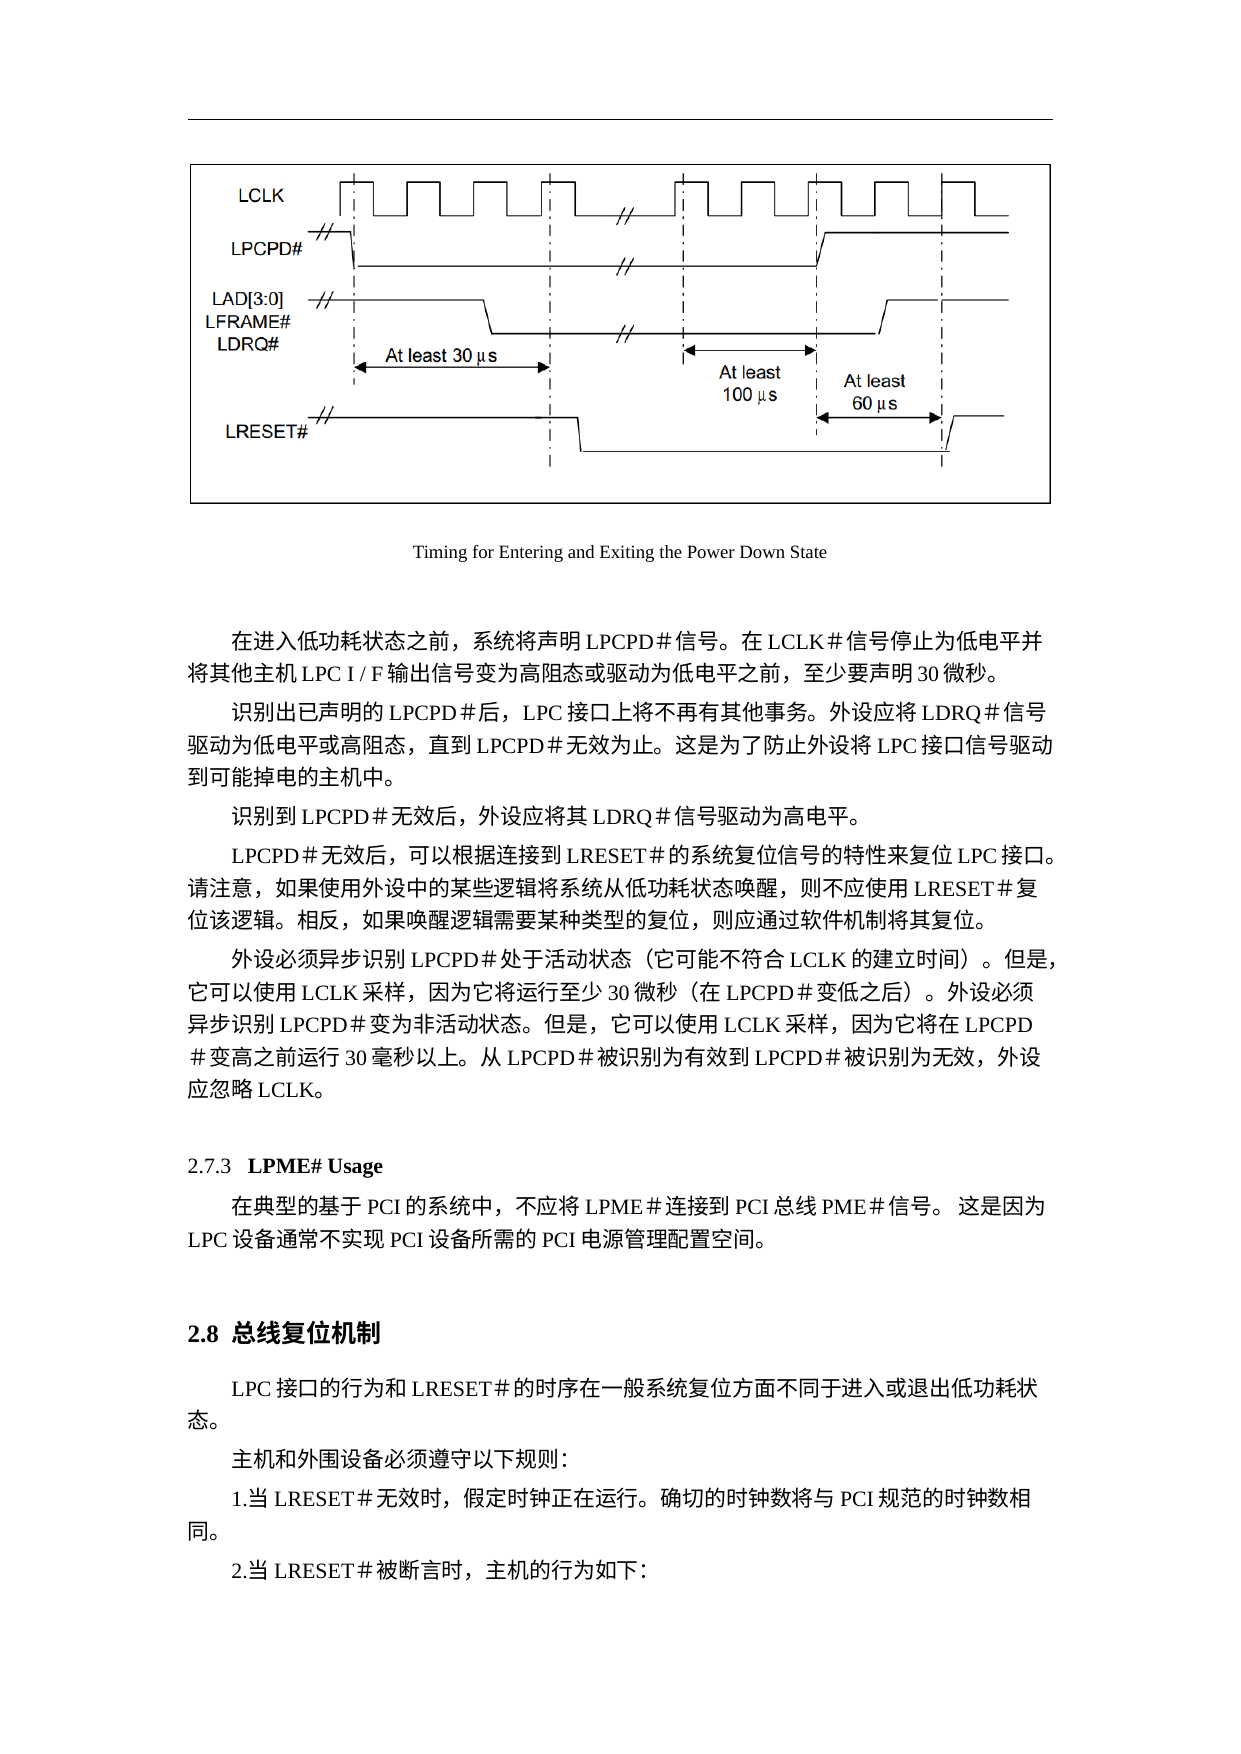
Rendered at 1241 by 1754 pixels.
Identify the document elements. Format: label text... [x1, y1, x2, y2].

text LPC接口的行为和LRESET＃的时序在一般系统复位方面不同于进入或退出低功耗状态。 [187, 1371, 1053, 1436]
text 外设必须异步识别LPCPD＃处于活动状态（它可能不符合LCLK的建立时间）。但是，它可以使用LCLK采样，因为它将运行至少30微秒（在LPCPD＃变低之后）。外设必须异步识别LPCPD＃变为非活动状态。但是，它可以使用LCLK采样，因为它将在LPCPD＃变高之前运行30毫秒以上。从LPCPD＃被识别为有效到LPCPD＃被识别为无效，外设应忽略LCLK。 [187, 942, 1053, 1104]
text 1.当LRESET＃无效时，假定时钟正在运行。确切的时钟数将与PCI规范的时钟数相同。 [187, 1481, 1053, 1546]
picture [187, 162, 1053, 506]
text Timing for Entering and Exiting the Power Down State [187, 535, 1053, 568]
text 识别出已声明的LPCPD＃后，LPC接口上将不再有其他事务。外设应将LDRQ＃信号驱动为低电平或高阻态，直到LPCPD＃无效为止。这是为了防止外设将LPC接口信号驱动到可能掉电的主机中。 [187, 695, 1053, 792]
text 主机和外围设备必须遵守以下规则： [187, 1442, 1053, 1474]
subtitle 总线复位机制 [187, 1299, 1053, 1364]
text 2.当LRESET＃被断言时，主机的行为如下： [187, 1552, 1053, 1585]
text 在进入低功耗状态之前，系统将声明LPCPD＃信号。在LCLK＃信号停止为低电平并将其他主机LPC I / F输出信号变为高阻态或驱动为低电平之前，至少要声明30微秒。 [187, 623, 1053, 688]
text 识别到LPCPD＃无效后，外设应将其LDRQ＃信号驱动为高电平。 [187, 799, 1053, 831]
text 在典型的基于PCI的系统中，不应将LPME＃连接到PCI总线PME＃信号。 这是因为LPC设备通常不实现PCI设备所需的PCI电源管理配置空间。 [187, 1189, 1053, 1254]
text LPCPD＃无效后，可以根据连接到LRESET＃的系统复位信号的特性来复位LPC接口。请注意，如果使用外设中的某些逻辑将系统从低功耗状态唤醒，则不应使用LRESET＃复位该逻辑。相反，如果唤醒逻辑需要某种类型的复位，则应通过软件机制将其复位。 [187, 838, 1053, 935]
subtitle LPME# Usage [187, 1150, 1053, 1182]
